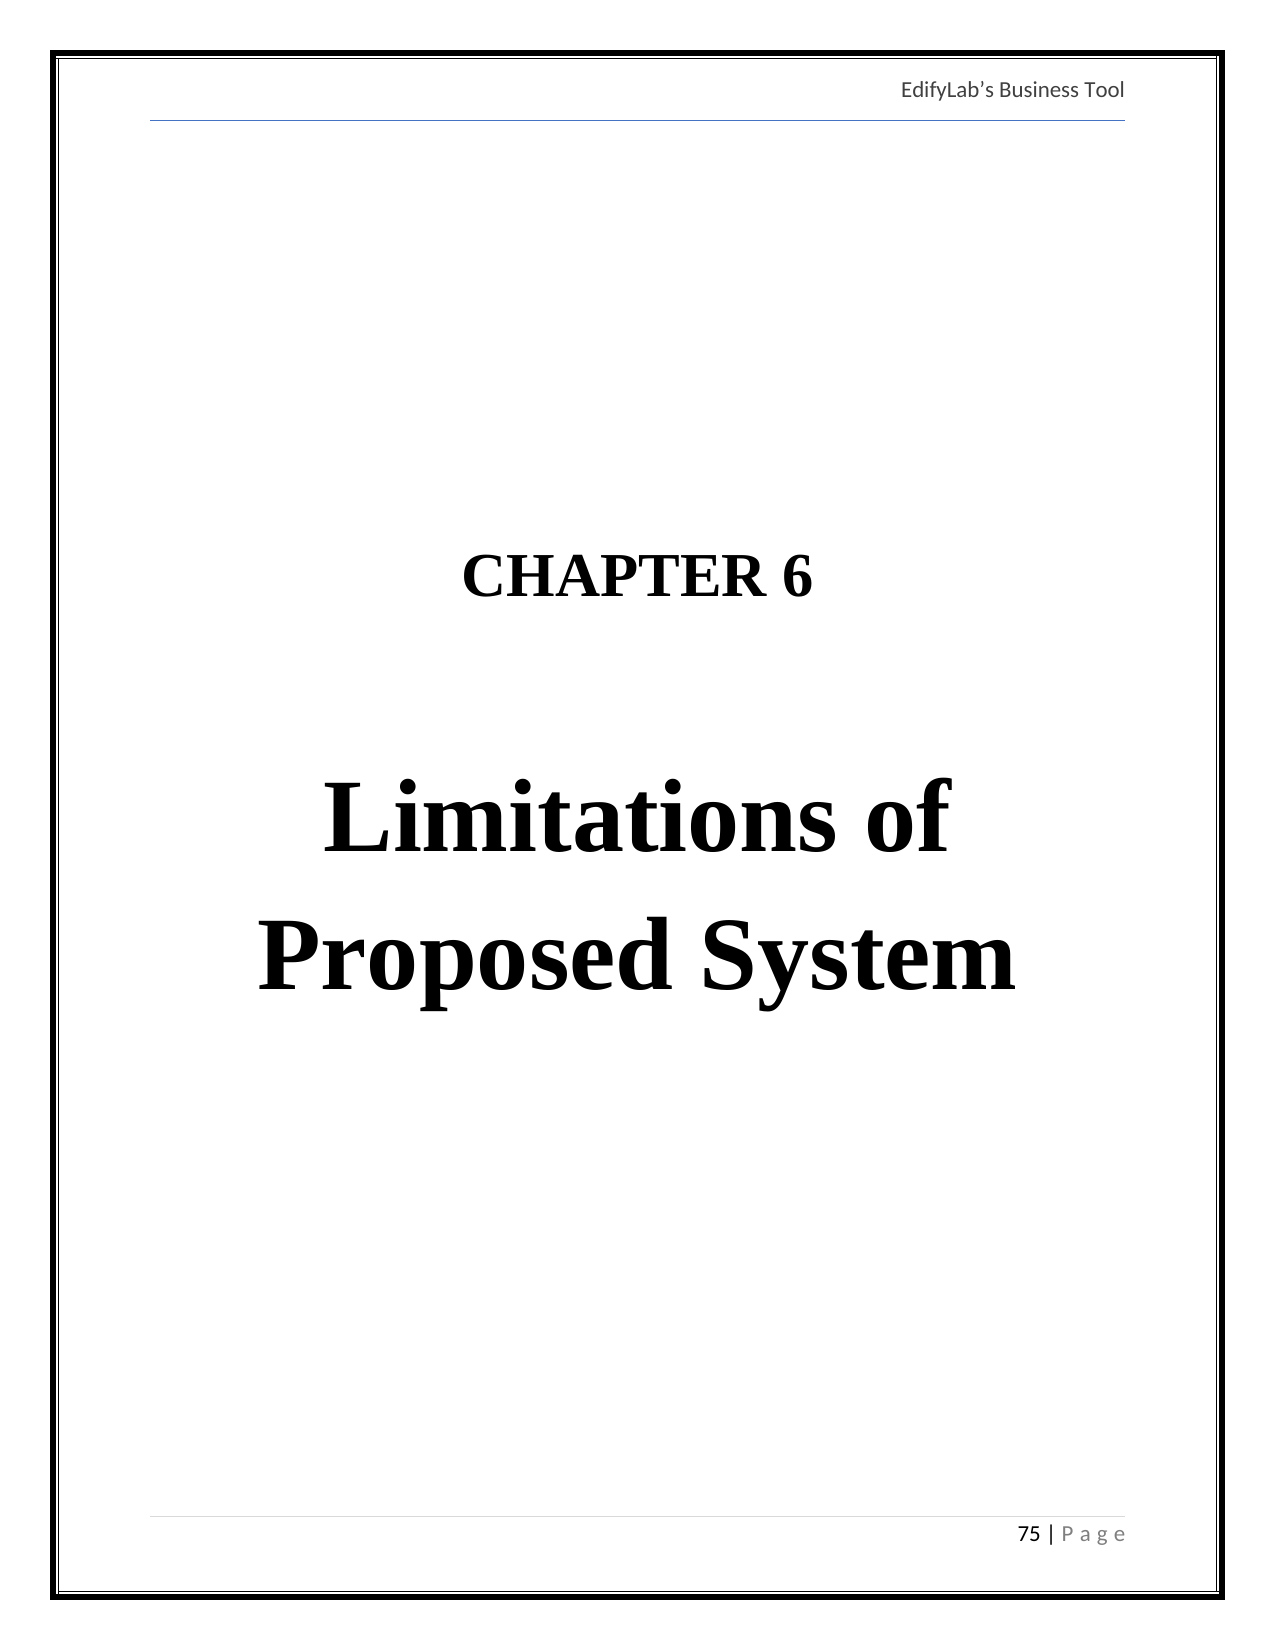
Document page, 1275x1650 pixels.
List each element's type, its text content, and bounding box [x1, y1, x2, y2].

text CHAPTER 6 [150, 538, 1125, 610]
text Limitations of [150, 754, 1125, 874]
text Proposed System [150, 892, 1125, 1012]
